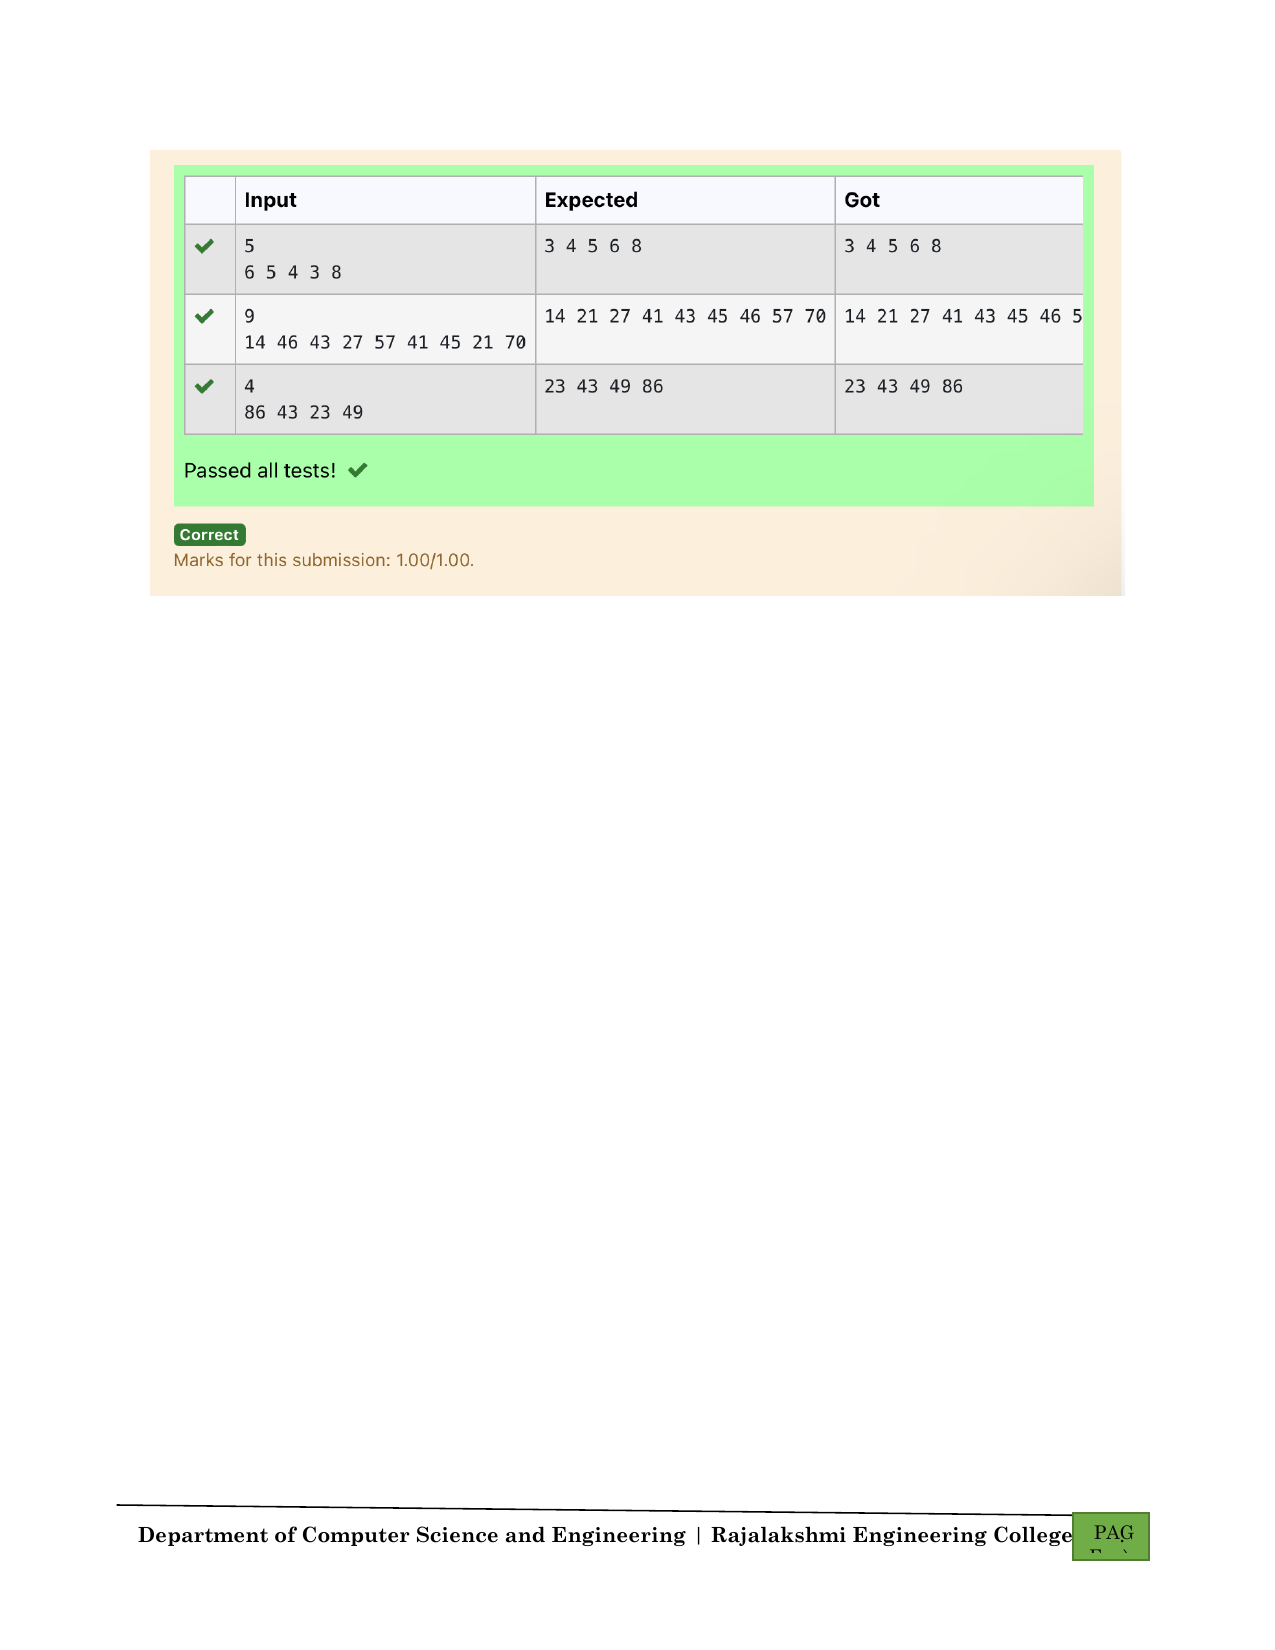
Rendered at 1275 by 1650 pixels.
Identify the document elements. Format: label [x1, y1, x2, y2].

picture [150, 150, 1125, 596]
